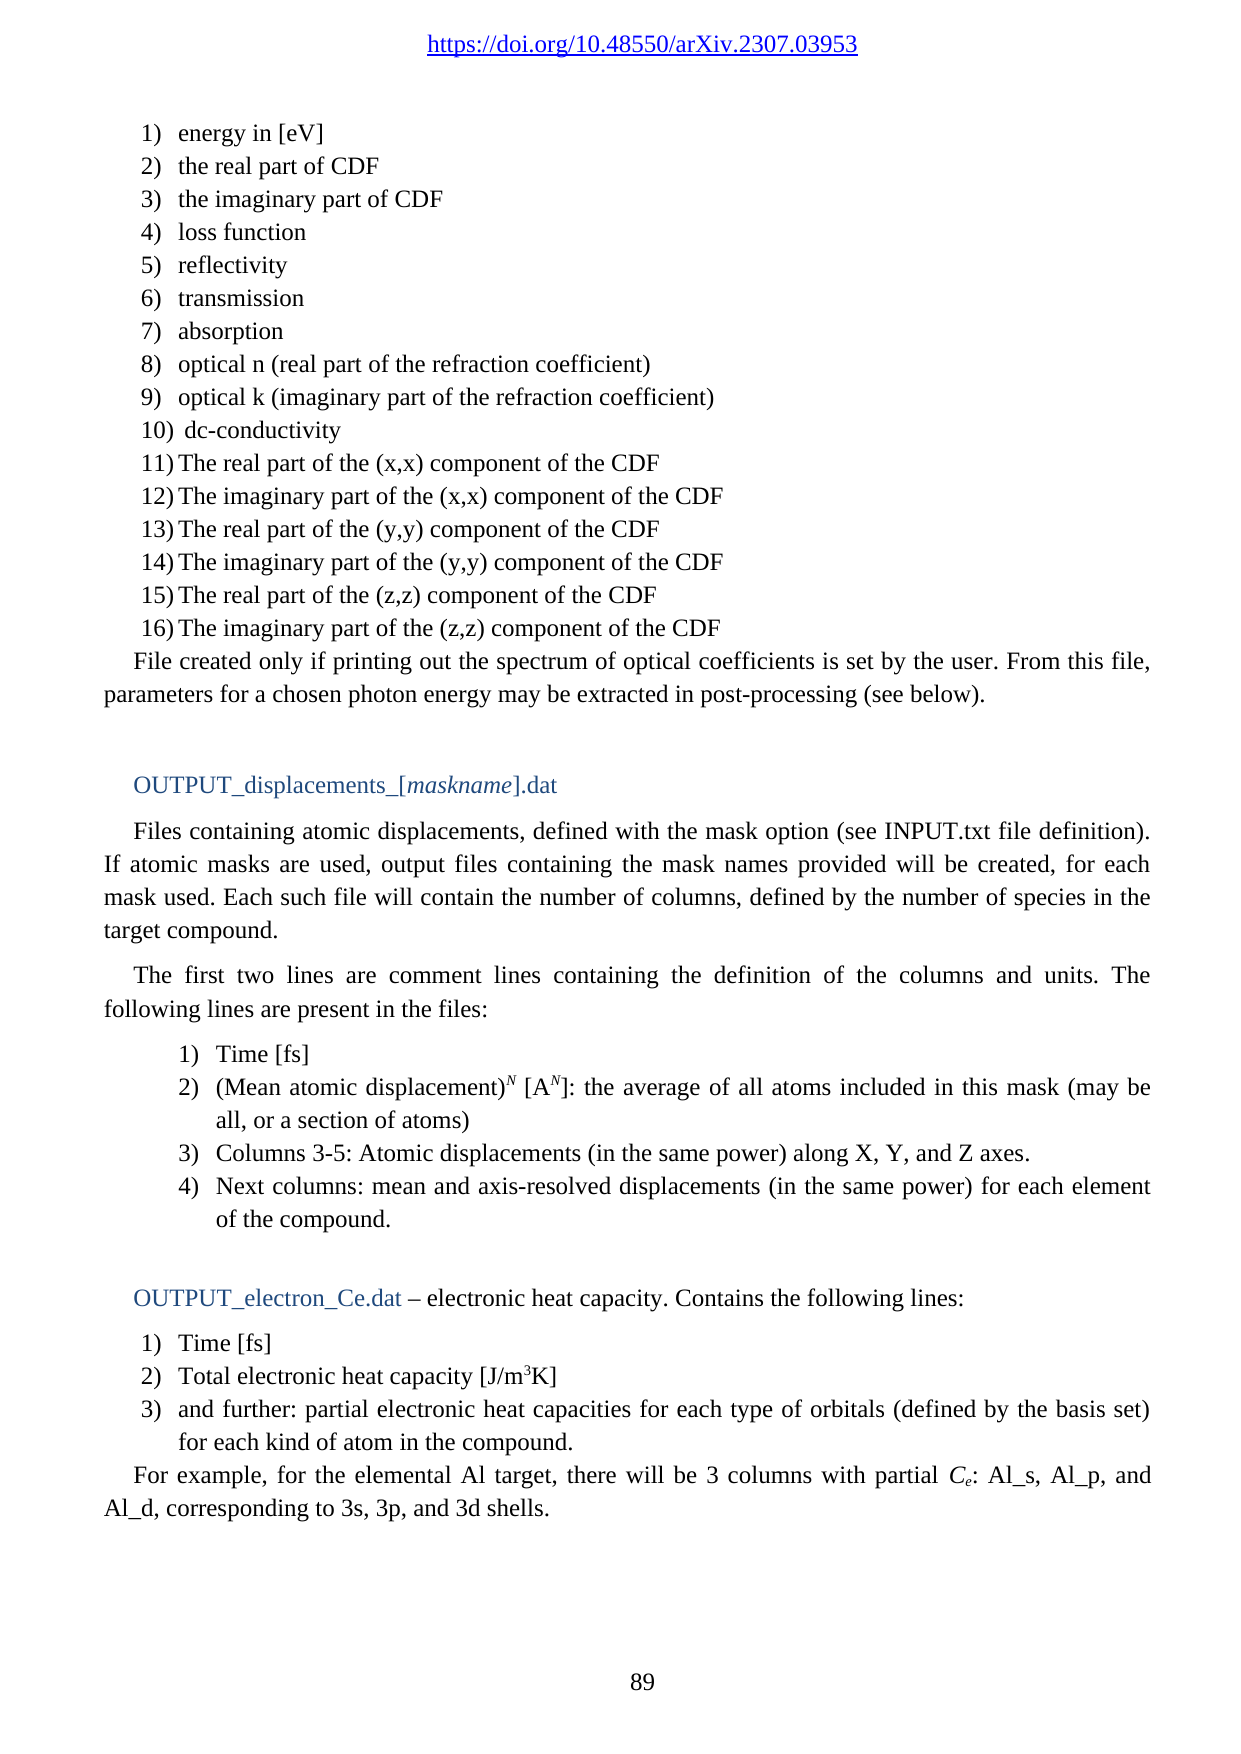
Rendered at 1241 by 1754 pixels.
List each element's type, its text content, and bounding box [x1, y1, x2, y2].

list The real part of the (y,y) component of the CDF [141, 514, 1152, 543]
list The imaginary part of the (y,y) component of the CDF [141, 547, 1152, 576]
list the imaginary part of CDF [141, 184, 1152, 213]
text The first two lines are comment lines containing the definition of the columns and units. The following lines are present in the files: [103, 961, 1152, 1022]
list Next columns: mean and axis-resolved displacements (in the same power) for each element of the compound. [178, 1171, 1152, 1233]
text Files containing atomic displacements, defined with the mask option (see INPUT.txt file definition). If atomic masks are used, output files containing the mask names provided will be created, for each mask used. Each such file will contain the number of columns, defined by the number of species in the target compound. [103, 816, 1152, 944]
list transmission [141, 283, 1152, 312]
list and further: partial electronic heat capacities for each type of orbitals (defined by the basis set) for each kind of atom in the compound. [141, 1394, 1152, 1456]
list energy in [eV] [141, 118, 1152, 147]
list The real part of the (x,x) component of the CDF [141, 448, 1152, 477]
list optical k (imaginary part of the refraction coefficient) [141, 382, 1152, 411]
list Time [fs] [141, 1328, 1152, 1357]
list optical n (real part of the refraction coefficient) [141, 349, 1152, 378]
list Time [fs] [178, 1039, 1152, 1068]
list The real part of the (z,z) component of the CDF [141, 580, 1152, 609]
list (Mean atomic displacement)N [AN]: the average of all atoms included in this mask (may be all, or a section of atoms) [178, 1072, 1152, 1134]
list The imaginary part of the (x,x) component of the CDF [141, 481, 1152, 510]
text OUTPUT_displacements_[maskname].dat [103, 771, 1152, 799]
list The imaginary part of the (z,z) component of the CDF [141, 613, 1152, 642]
text For example, for the elemental Al target, there will be 3 columns with partial Ce: Al_s, Al_p, and Al_d, corresponding to 3s, 3p, and 3d shells. [103, 1460, 1152, 1522]
list the real part of CDF [141, 151, 1152, 180]
list dc-conductivity [141, 415, 1152, 444]
list Total electronic heat capacity [J/m3K] [141, 1361, 1152, 1390]
list reflectivity [141, 250, 1152, 279]
list loss function [141, 217, 1152, 246]
text File created only if printing out the spectrum of optical coefficients is set by the user. From this file, parameters for a chosen photon energy may be extracted in post-processing (see below). [103, 646, 1152, 708]
text OUTPUT_electron_Ce.dat – electronic heat capacity. Contains the following lines: [103, 1283, 1152, 1312]
list Columns 3-5: Atomic displacements (in the same power) along X, Y, and Z axes. [178, 1138, 1152, 1167]
list absorption [141, 316, 1152, 345]
